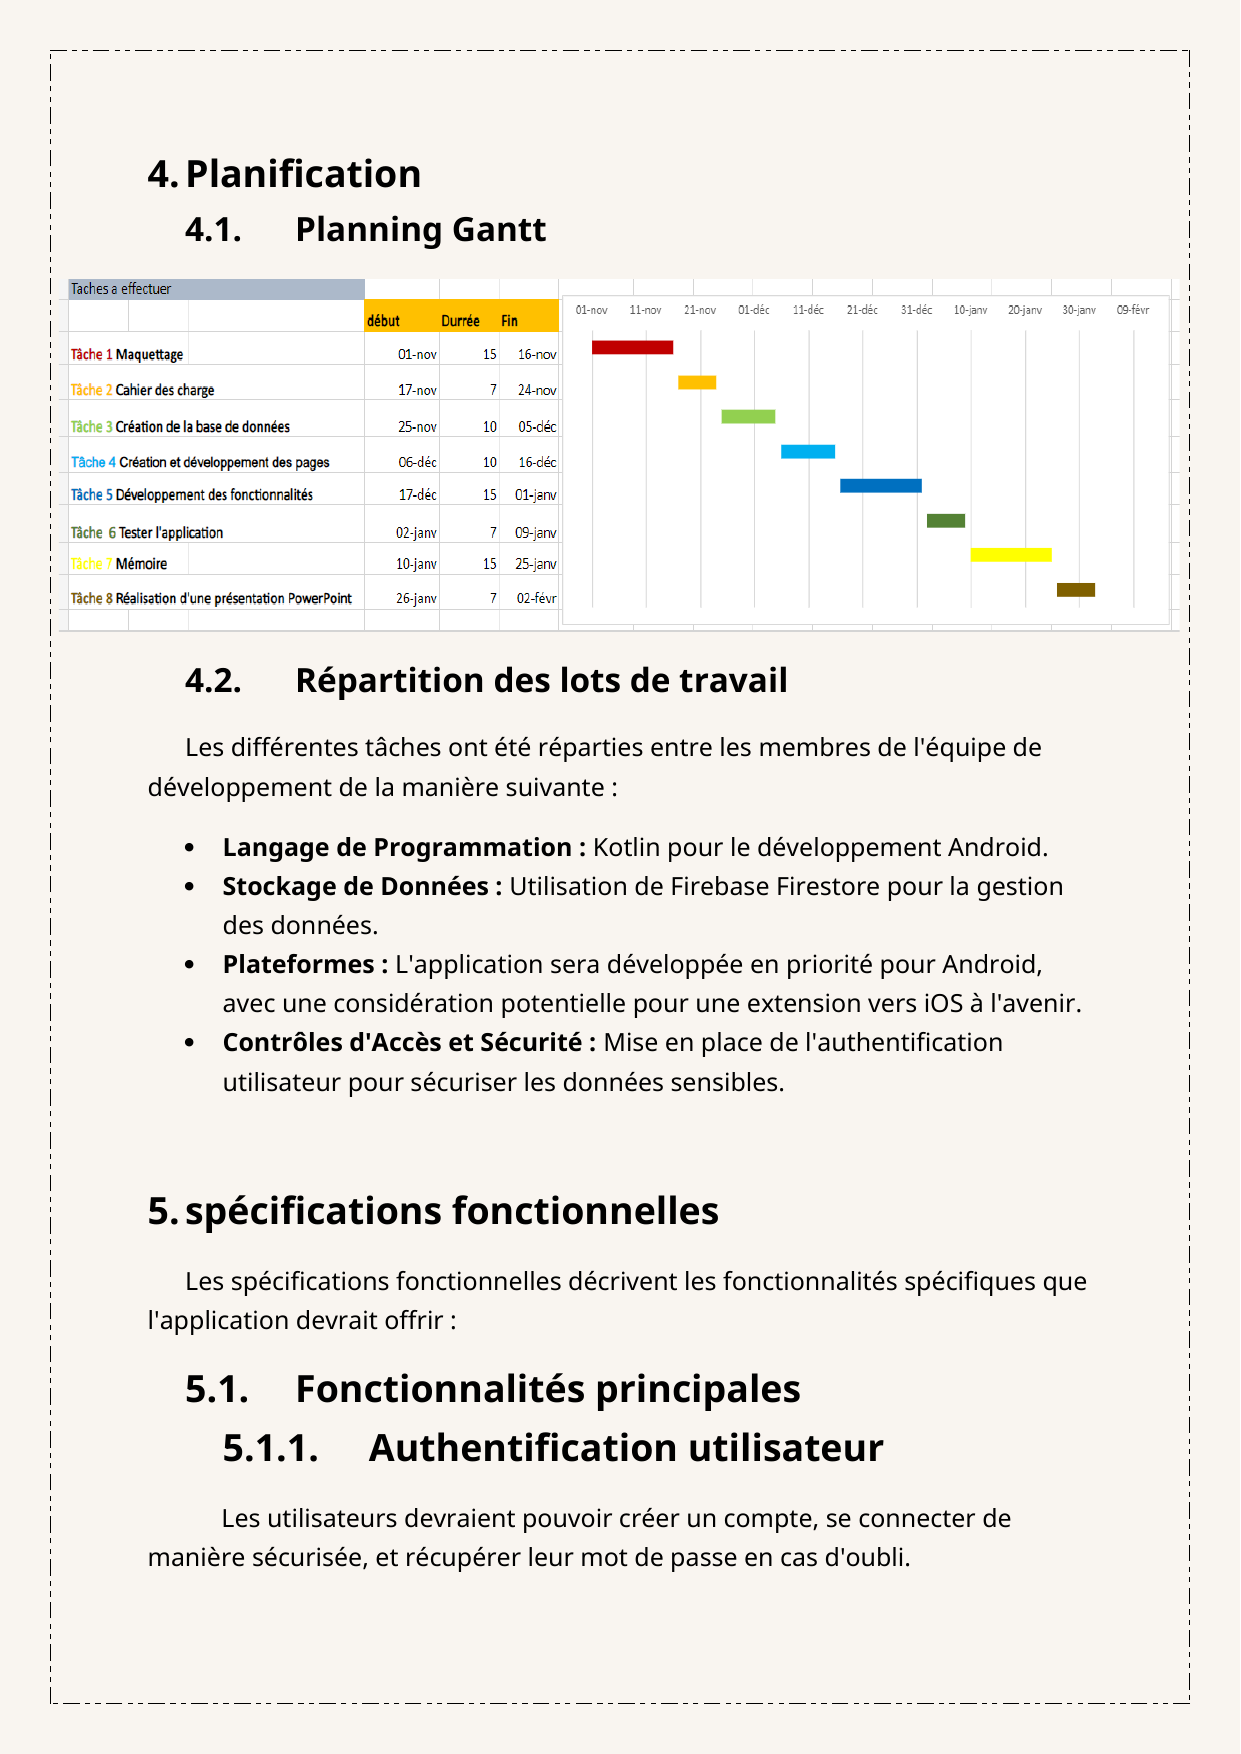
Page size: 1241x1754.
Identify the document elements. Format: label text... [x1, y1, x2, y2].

list Fonctionnalités principales [185, 1363, 1093, 1414]
text Les différentes tâches ont été réparties entre les membres de l'équipe de développement de la manière suivante : [147, 730, 1093, 803]
list Stockage de Données : Utilisation de Firebase Firestore pour la gestion des données. [185, 868, 1093, 942]
list Répartition des lots de travail [185, 657, 1093, 702]
list Contrôles d'Accès et Sécurité : Mise en place de l'authentification utilisateur pour sécuriser les données sensibles. [185, 1025, 1093, 1098]
list Planification [147, 147, 1093, 198]
text Les spécifications fonctionnelles décrivent les fonctionnalités spécifiques que l'application devrait offrir : [147, 1264, 1093, 1337]
text Les utilisateurs devraient pouvoir créer un compte, se connecter de manière sécurisée, et récupérer leur mot de passe en cas d'oubli. [147, 1501, 1093, 1574]
picture [58, 279, 1180, 632]
list Planning Gantt [185, 206, 1093, 252]
list Plateformes : L'application sera développée en priorité pour Android, avec une considération potentielle pour une extension vers iOS à l'avenir. [185, 947, 1093, 1020]
list spécifications fonctionnelles [147, 1184, 1093, 1235]
list Langage de Programmation : Kotlin pour le développement Android. [185, 829, 1093, 863]
list Authentification utilisateur [222, 1421, 1093, 1472]
